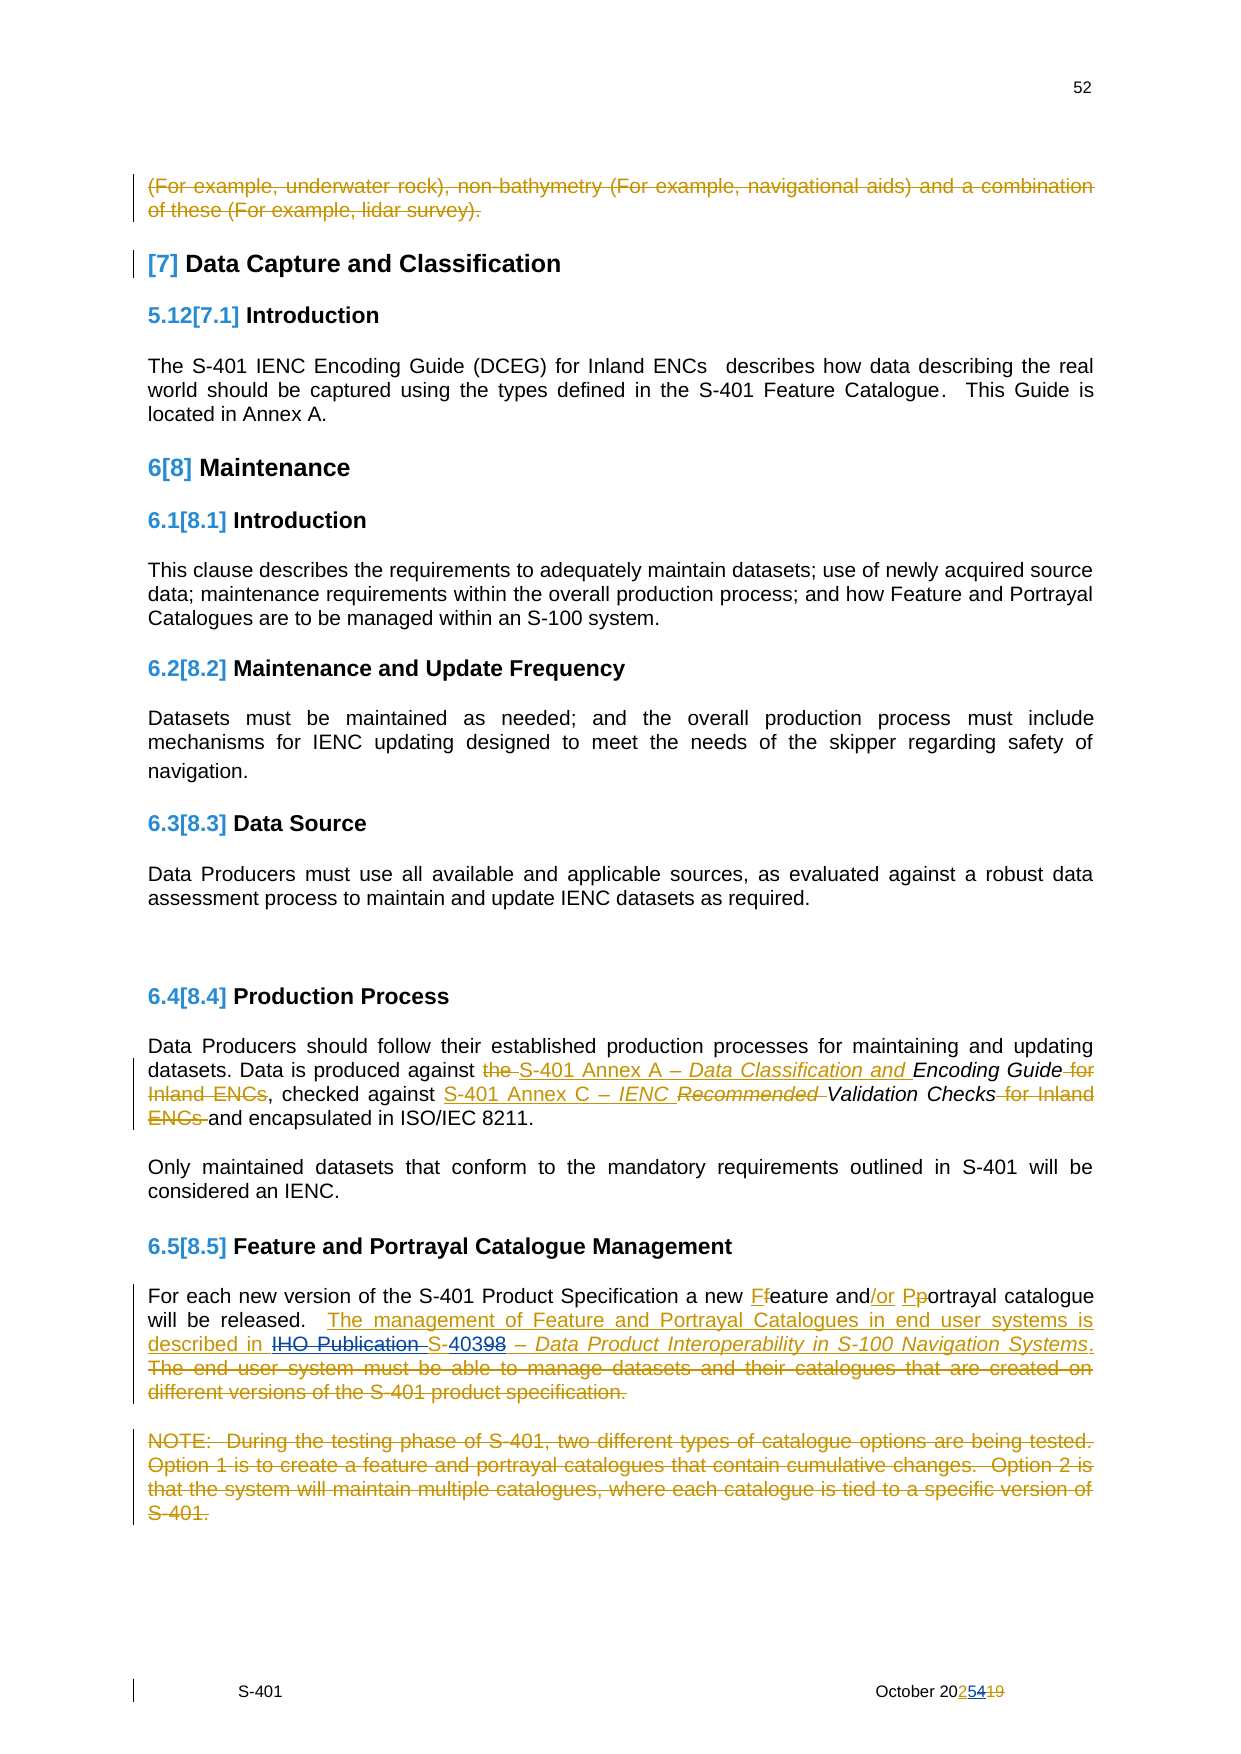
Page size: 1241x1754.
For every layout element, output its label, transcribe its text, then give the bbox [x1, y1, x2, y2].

text This clause describes the requirements to adequately maintain datasets; use of newly acquired source data; maintenance requirements within the overall production process; and how Feature and Portrayal Catalogues are to be managed within an S-100 system. [148, 558, 1094, 630]
subtitle Introduction [148, 507, 1094, 533]
subtitle Data Capture and Classification [148, 250, 1094, 278]
text Only maintained datasets that conform to the mandatory requirements outlined in S-401 will be considered an IENC. [148, 1155, 1094, 1203]
subtitle Feature and Portrayal Catalogue Management [148, 1233, 1094, 1259]
subtitle Maintenance [148, 454, 1094, 482]
text Datasets must be maintained as needed; and the overall production process must include mechanisms for IENC updating designed to meet the needs of the skipper regarding safety of navigation. [148, 706, 1094, 785]
subtitle Production Process [148, 983, 1094, 1009]
subtitle Introduction [148, 303, 1094, 329]
text The S-401 IENC Encoding Guide (DCEG) for Inland ENCs describes how data describing the real world should be captured using the types defined in the S-401 Feature Catalogue. This Guide is located in Annex A. [148, 354, 1094, 426]
text For each new version of the S-401 Product Specification a new eature and ortrayal catalogue will be released. [148, 1284, 1094, 1353]
text Data Producers must use all available and applicable sources, as evaluated against a robust data assessment process to maintain and update IENC datasets as required. [148, 861, 1094, 909]
text For each new version of the S-401 Product Specification a new eature and ortrayal catalogue will be released. [148, 1354, 1094, 1404]
text Data Producers should follow their established production processes for maintaining and updating datasets. Data is produced against Encoding Guide, checked against Validation Checksand encapsulated in ISO/IEC 8211. [148, 1034, 1094, 1130]
subtitle Data Source [148, 810, 1094, 836]
subtitle Maintenance and Update Frequency [148, 655, 1094, 681]
